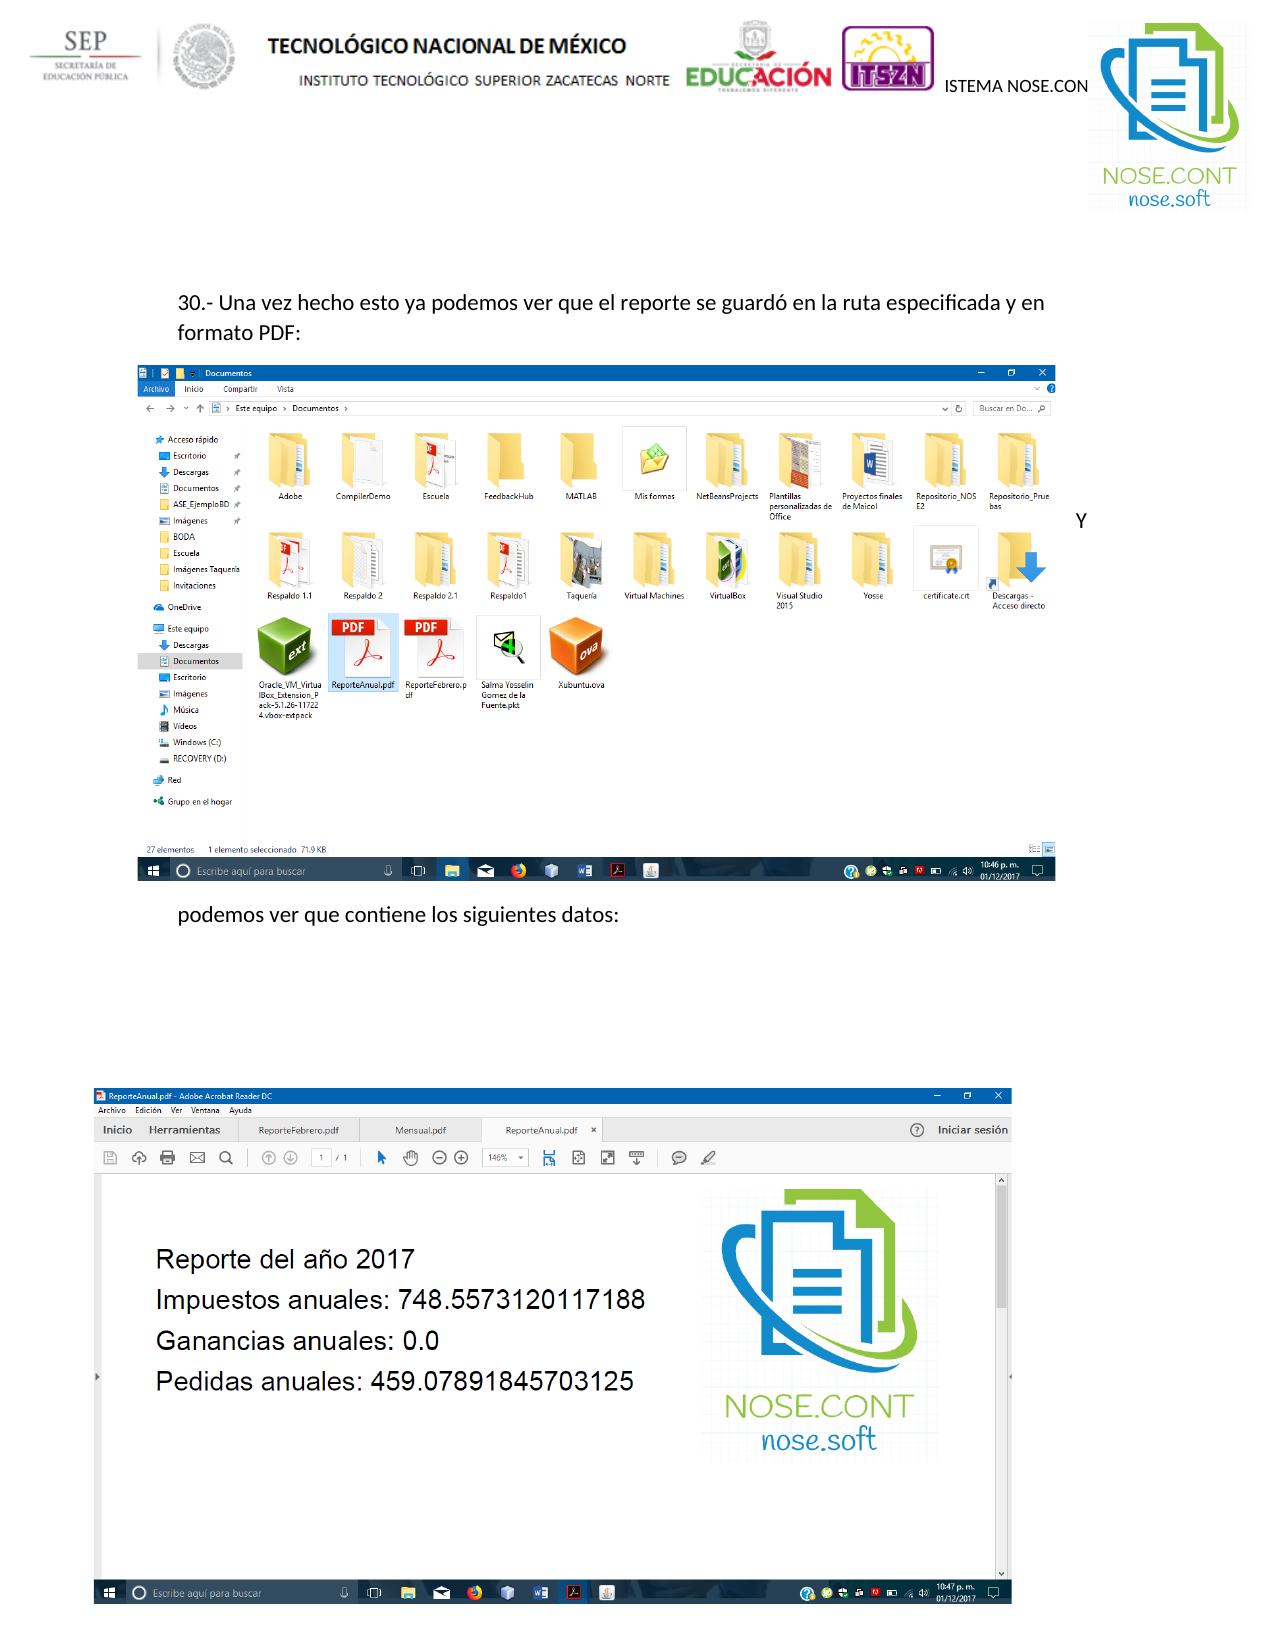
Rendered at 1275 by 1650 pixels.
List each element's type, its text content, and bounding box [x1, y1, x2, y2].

picture [1087, 23, 1250, 211]
picture [137, 365, 1055, 881]
text Y podemos ver que contiene los siguientes datos: [177, 506, 1098, 928]
text 30.- Una vez hecho esto ya podemos ver que el reporte se guardó en la ruta especificada y en formato PDF: [177, 288, 1098, 346]
picture [93, 1088, 1011, 1603]
picture [28, 20, 944, 104]
